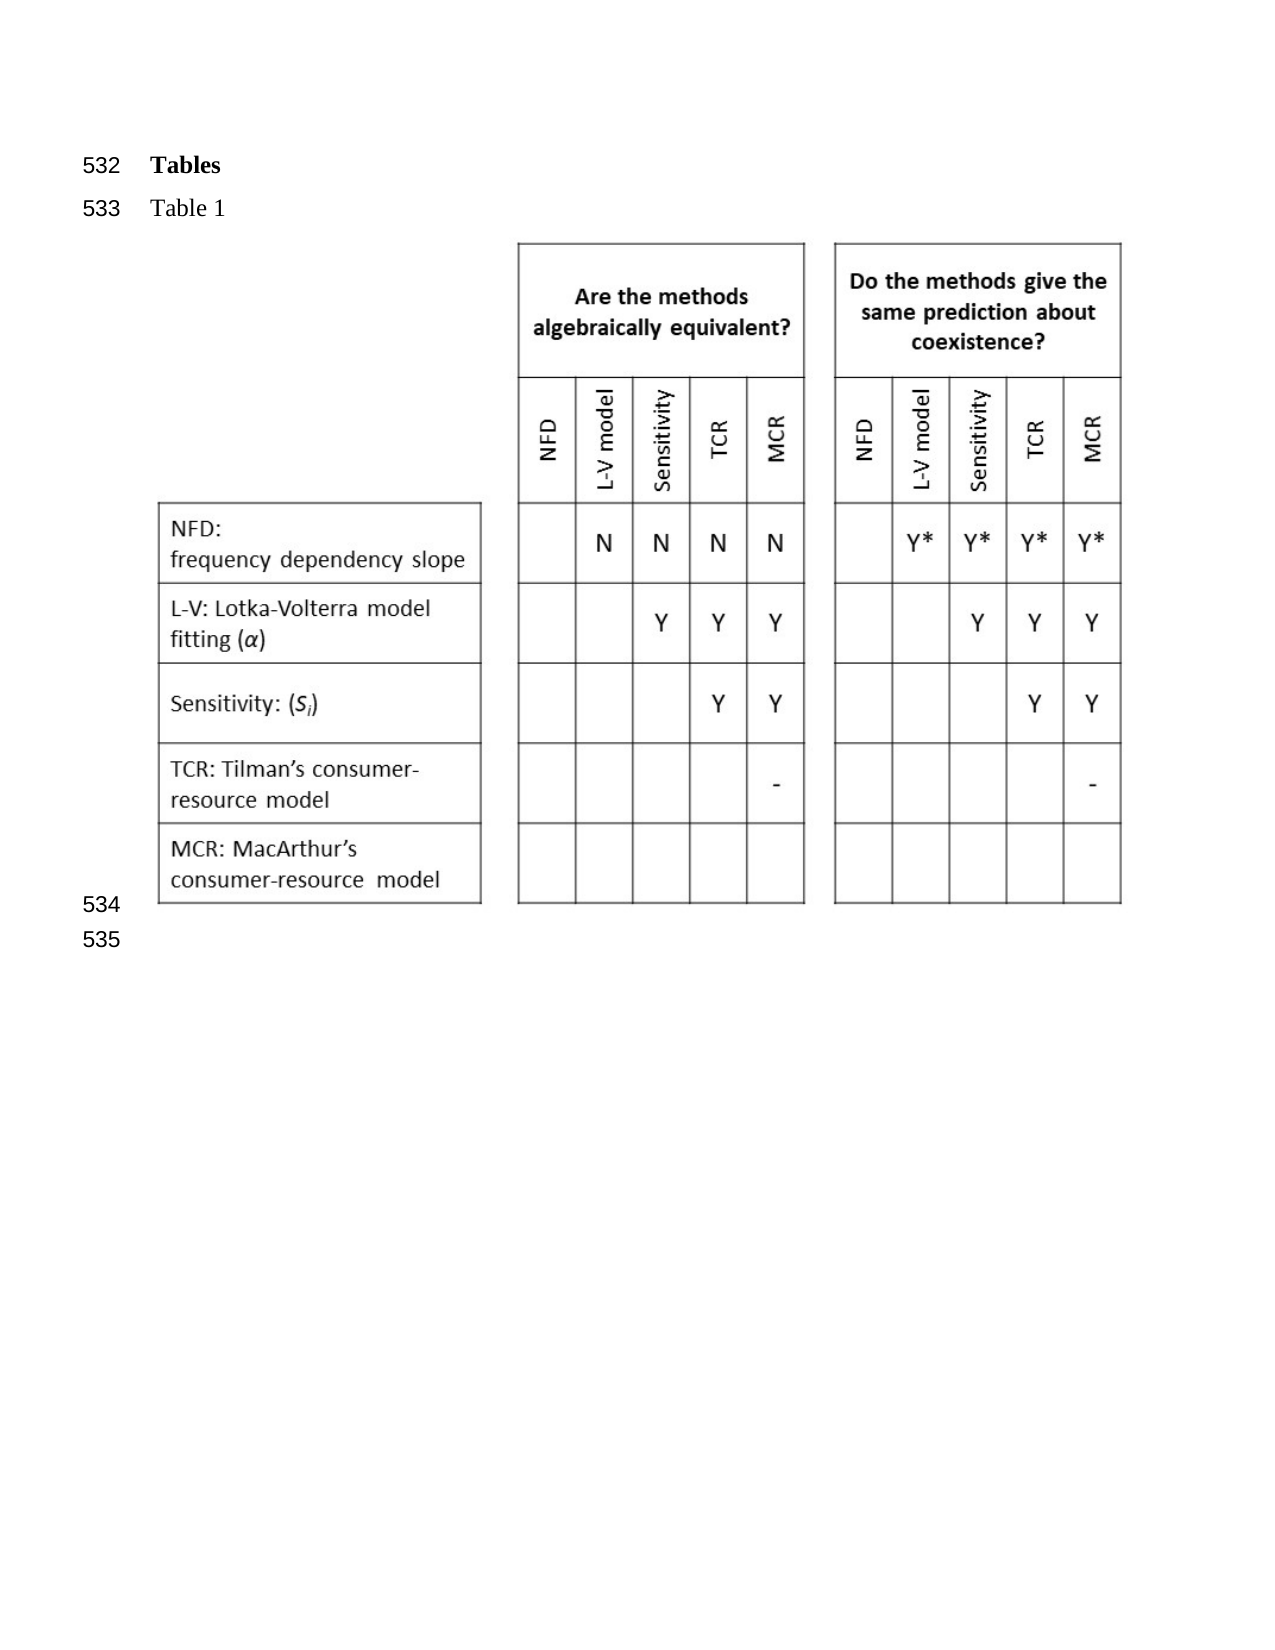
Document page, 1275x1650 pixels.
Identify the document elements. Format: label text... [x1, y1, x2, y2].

picture [150, 236, 1129, 913]
text Tables [150, 150, 1125, 179]
text Table 1 [150, 193, 1125, 222]
